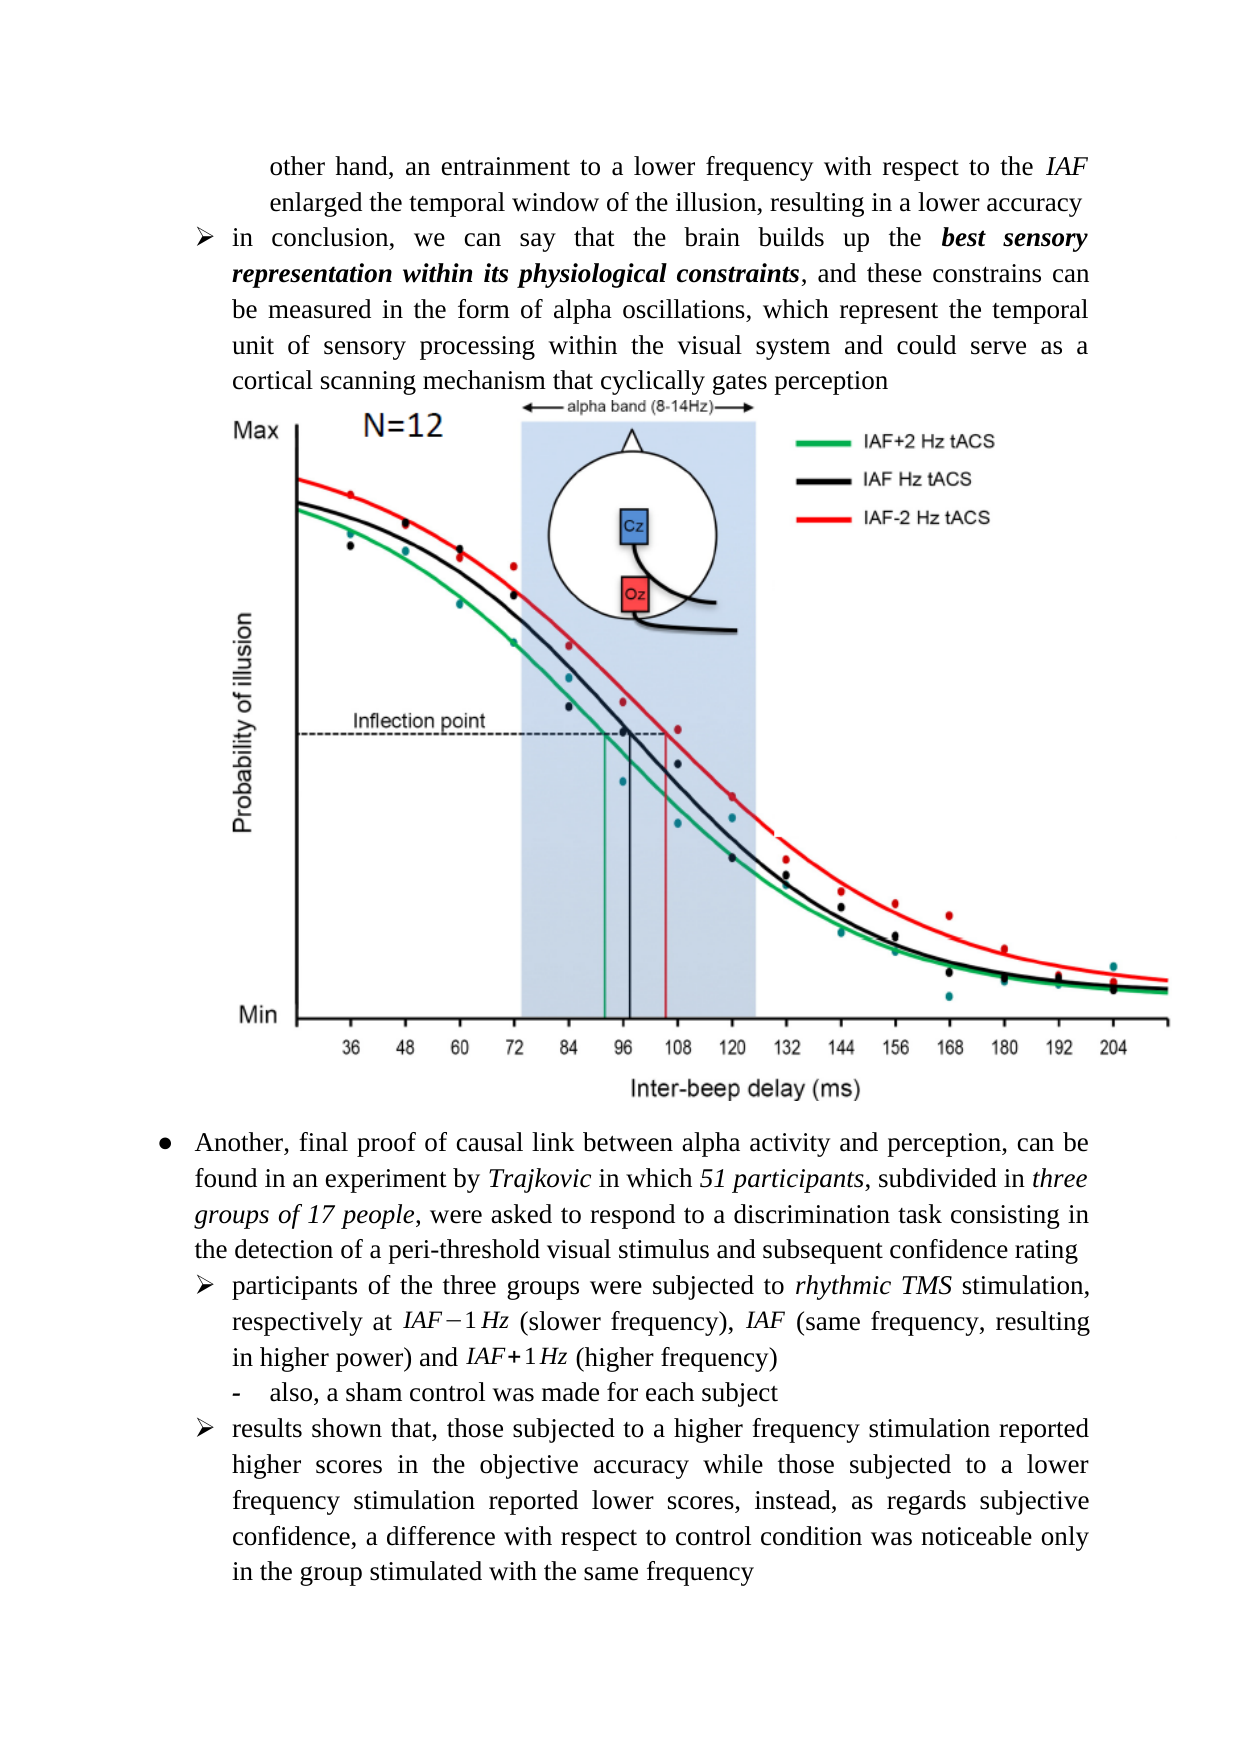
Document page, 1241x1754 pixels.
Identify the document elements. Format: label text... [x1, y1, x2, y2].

list also, a sham control was made for each subject [232, 1377, 1090, 1408]
list results shown that, those subjected to a higher frequency stimulation reported higher scores in the objective accuracy while those subjected to a lower frequency stimulation reported lower scores, instead, as regards subjective confidence, a difference with respect to control condition was noticeable only in the group stimulated with the same frequency [194, 1412, 1090, 1586]
list Another, final proof of causal link between alpha activity and perception, can be found in an experiment by Trajkovic in which 51 participants, subdivided in three groups of 17 people, were asked to respond to a discrimination task consisting in the detection of a peri-threshold visual stimulus and subsequent confidence rating [157, 1126, 1090, 1265]
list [232, 150, 1090, 217]
list participants of the three groups were subjected to rhythmic TMS stimulation, respectively at (slower frequency), (same frequency, resulting in higher power) and (higher frequency) [194, 1269, 1090, 1372]
list in conclusion, we can say that the brain builds up the best sensory representation within its physiological constraints, and these constrains can be measured in the form of alpha oscillations, which represent the temporal unit of sensory processing within the visual system and could serve as a cortical scanning mechanism that cyclically gates perception [194, 221, 1090, 396]
picture [231, 400, 1177, 1101]
